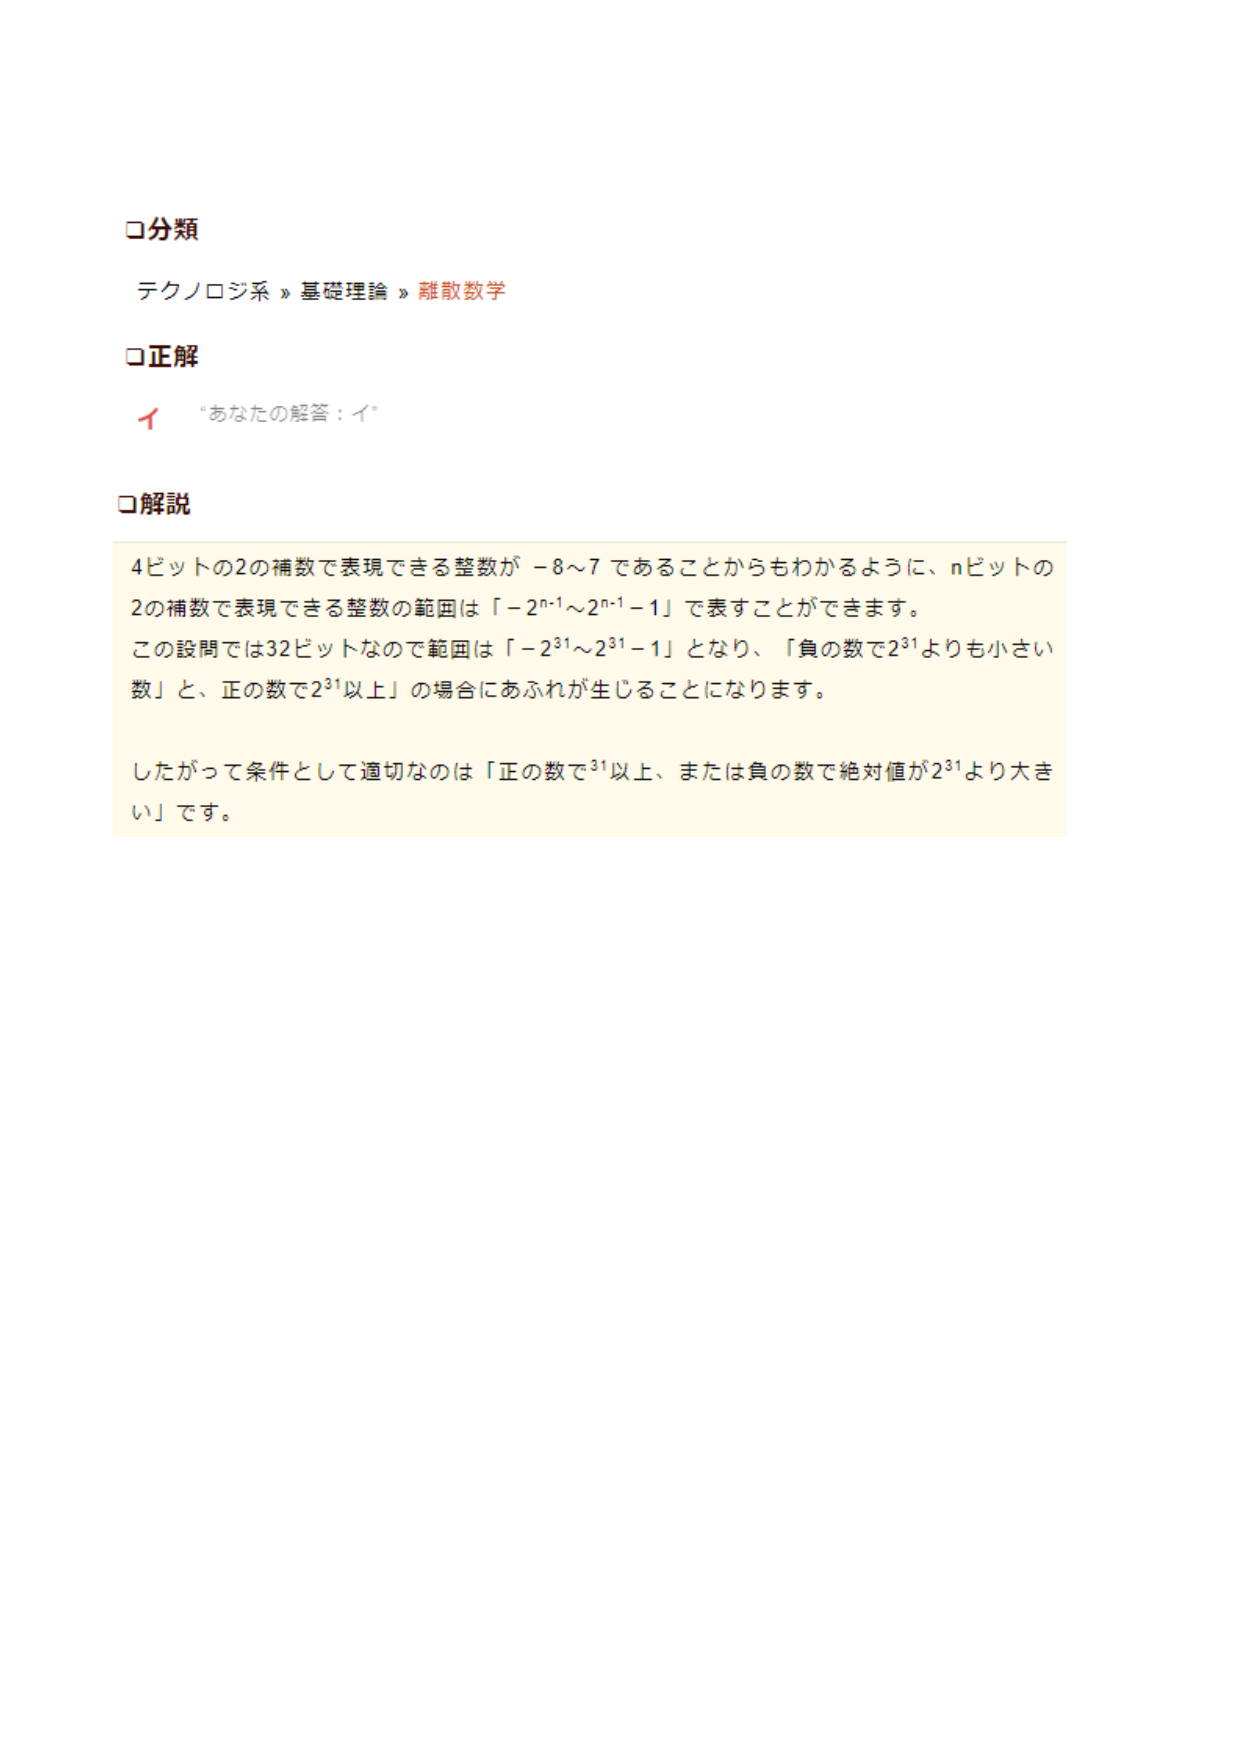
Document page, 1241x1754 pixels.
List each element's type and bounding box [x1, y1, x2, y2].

picture [112, 200, 993, 444]
picture [112, 472, 1068, 837]
